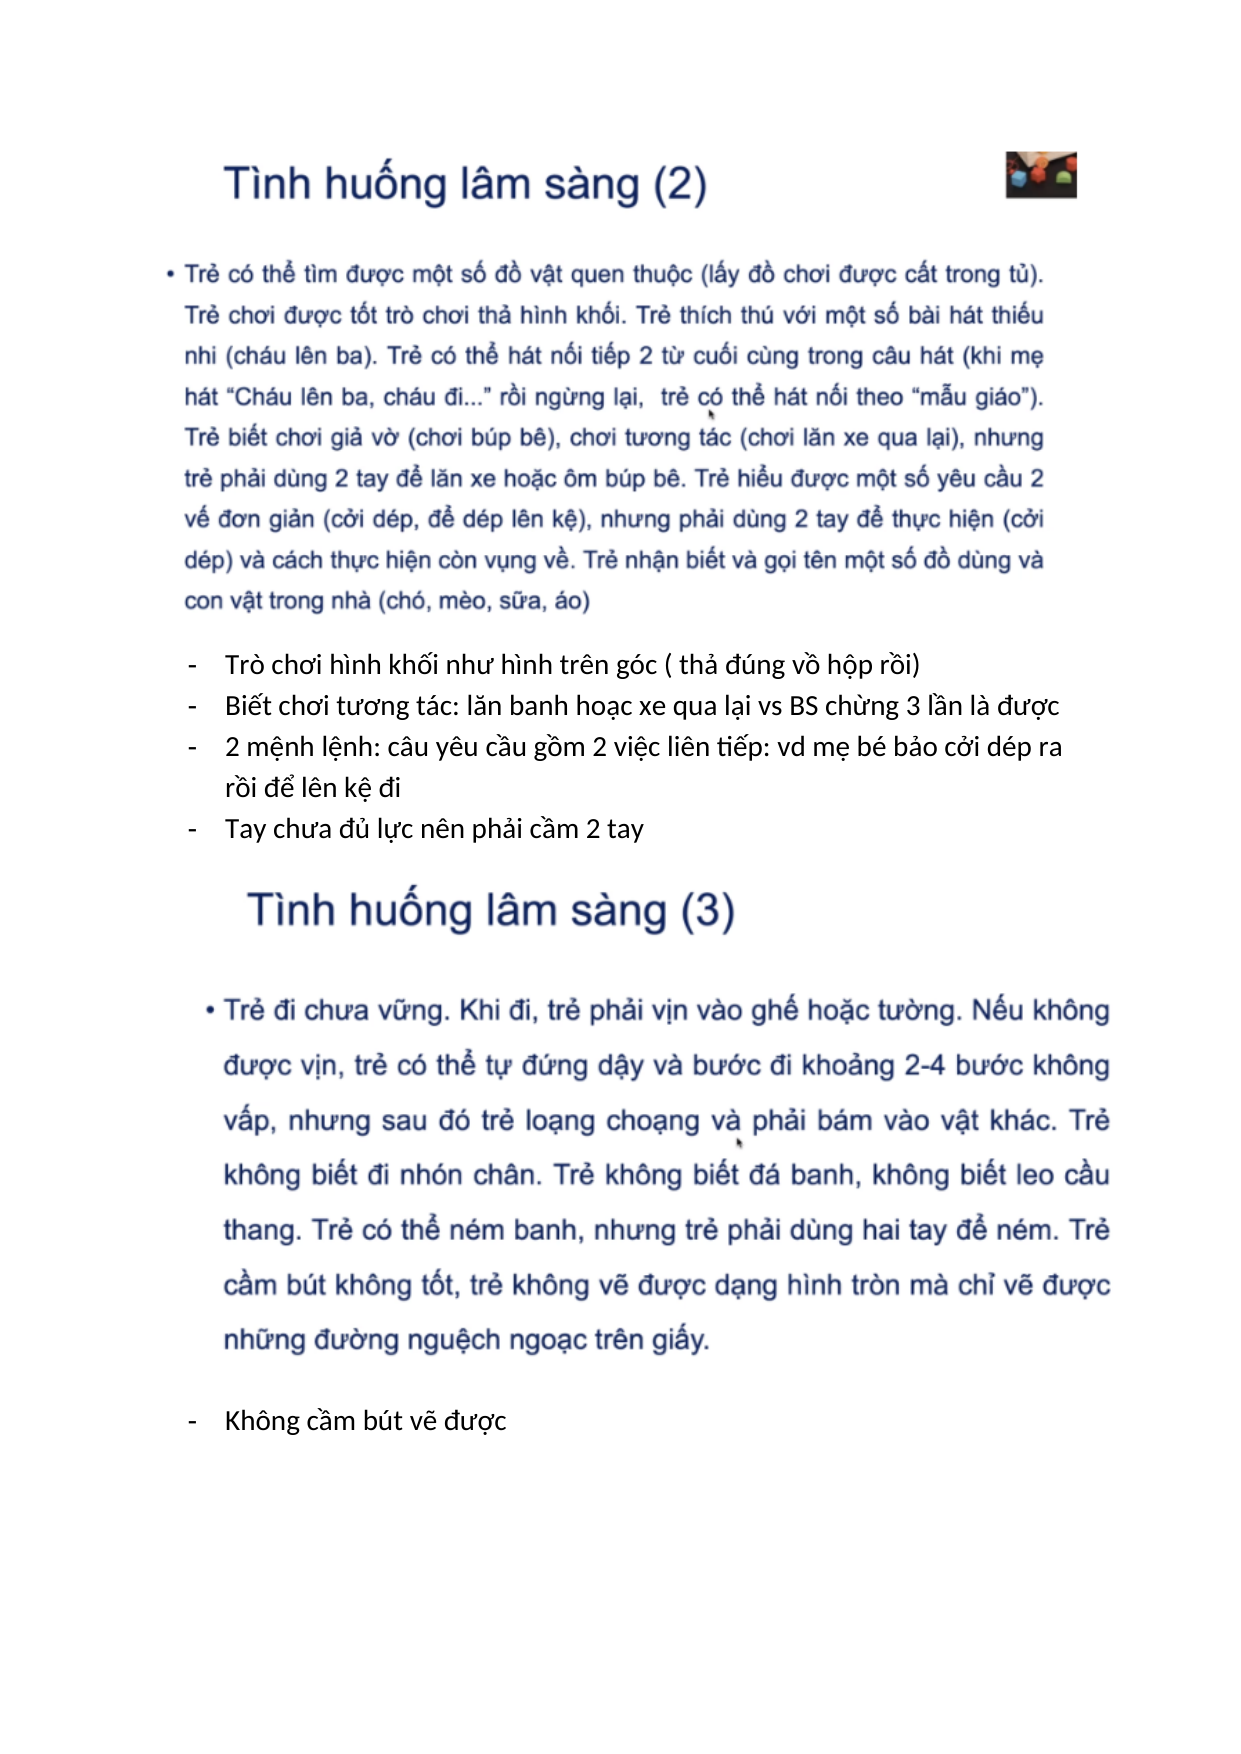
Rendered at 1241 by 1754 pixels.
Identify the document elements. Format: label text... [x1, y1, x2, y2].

picture [187, 872, 1128, 1378]
list Tay chưa đủ lực nên phải cầm 2 tay [187, 810, 1090, 846]
list Không cầm bút vẽ được [187, 1402, 1090, 1438]
list Biết chơi tương tác: lăn banh hoạc xe qua lại vs BS chừng 3 lần là được [187, 687, 1090, 723]
list 2 mệnh lệnh: câu yêu cầu gồm 2 việc liên tiếp: vd mẹ bé bảo cởi dép ra rồi để lên kệ đi [187, 728, 1090, 805]
picture [150, 150, 1091, 622]
list Trò chơi hình khối như hình trên góc ( thả đúng vồ hộp rồi) [187, 646, 1090, 682]
